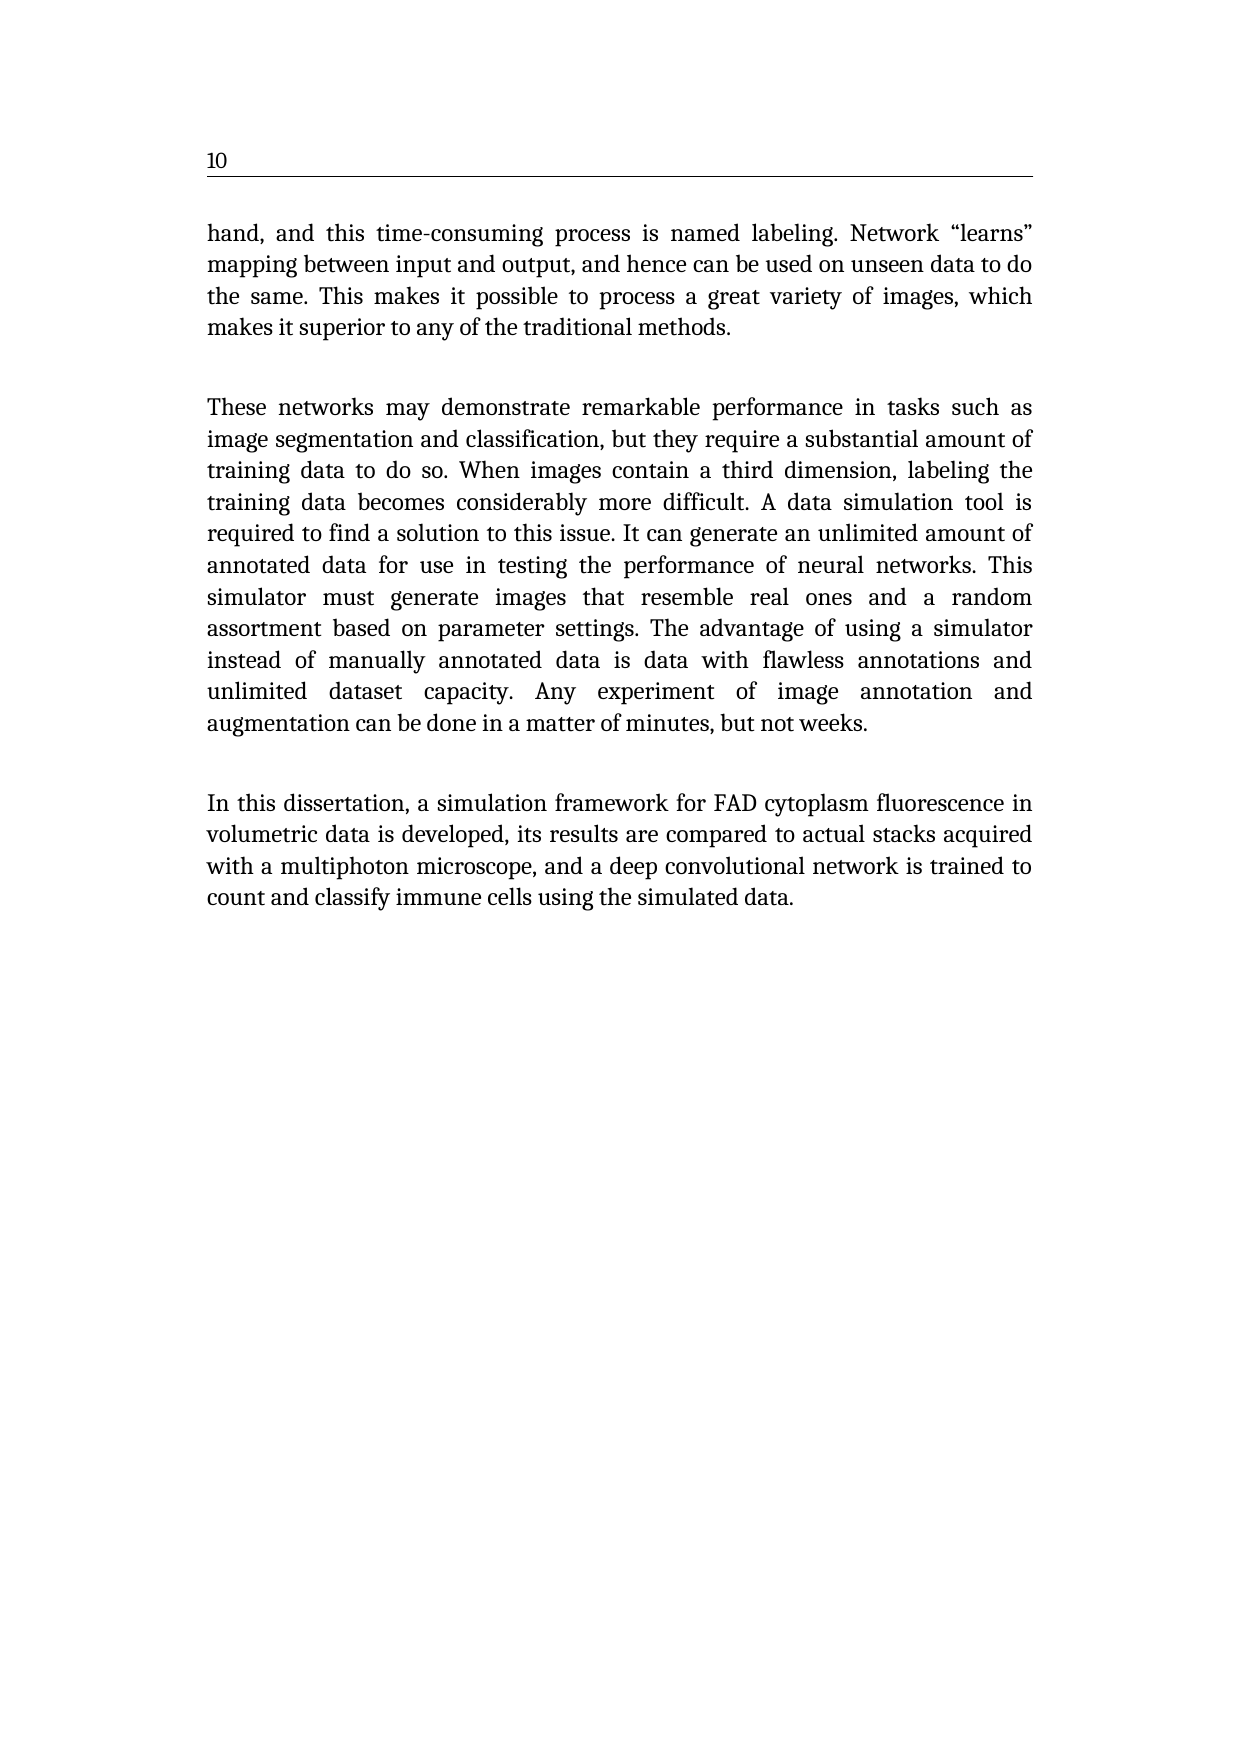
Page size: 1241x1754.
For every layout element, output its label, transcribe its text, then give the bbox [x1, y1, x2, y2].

text In this dissertation, a simulation framework for FAD cytoplasm fluorescence in volumetric data is developed, its results are compared to actual stacks acquired with a multiphoton microscope, and a deep convolutional network is trained to count and classify immune cells using the simulated data. [207, 788, 1033, 912]
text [207, 218, 1033, 342]
text These networks may demonstrate remarkable performance in tasks such as image segmentation and classification, but they require a substantial amount of training data to do so. When images contain a third dimension, labeling the training data becomes considerably more difficult. A data simulation tool is required to find a solution to this issue. It can generate an unlimited amount of annotated data for use in testing the performance of neural networks. This simulator must generate images that resemble real ones and a random assortment based on parameter settings. The advantage of using a simulator instead of manually annotated data is data with flawless annotations and unlimited dataset capacity. Any experiment of image annotation and augmentation can be done in a matter of minutes, but not weeks. [207, 393, 1033, 737]
